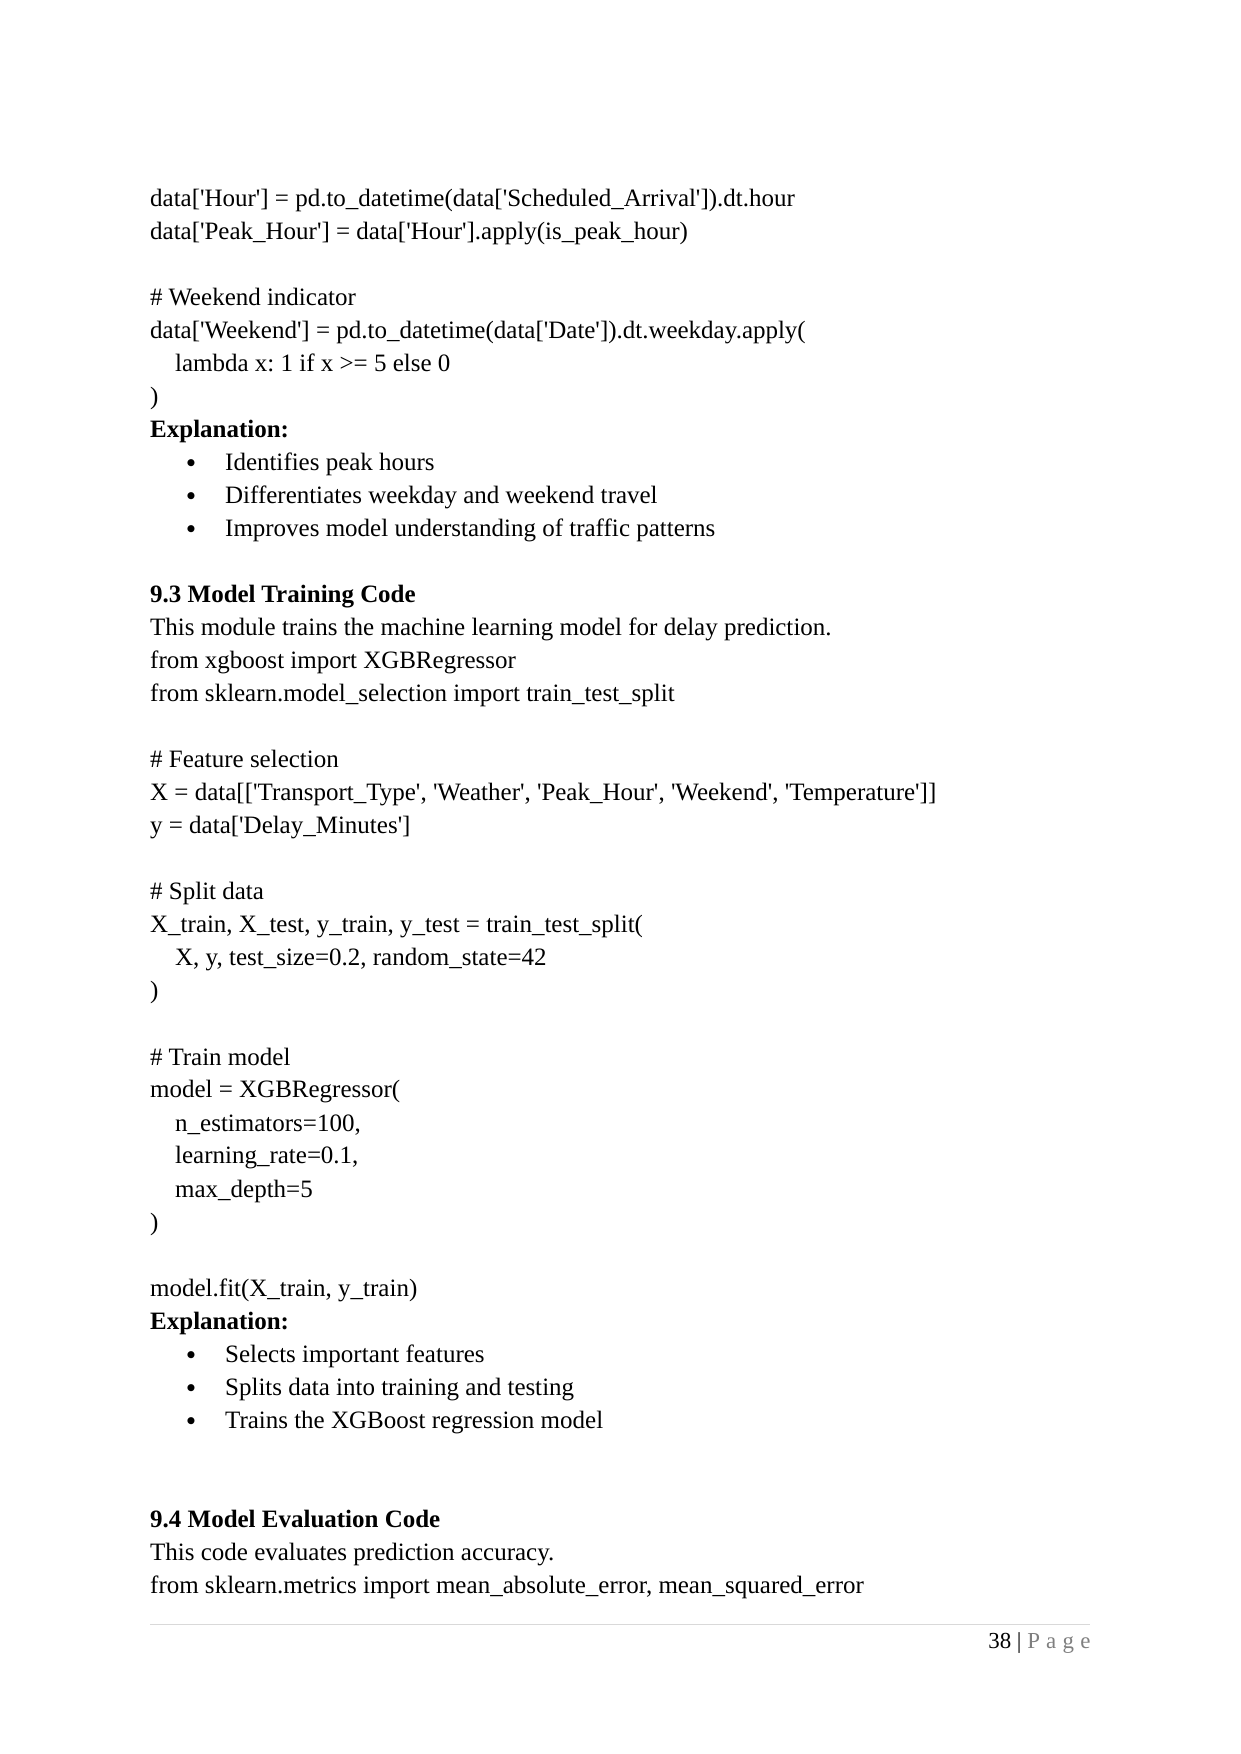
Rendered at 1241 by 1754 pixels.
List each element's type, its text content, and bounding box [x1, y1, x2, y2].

text data['Hour'] = pd.to_datetime(data['Scheduled_Arrival']).dt.hour [150, 183, 1090, 212]
text data['Weekend'] = pd.to_datetime(data['Date']).dt.weekday.apply( [150, 315, 1090, 344]
list Trains the XGBoost regression model [187, 1405, 1090, 1433]
text This code evaluates prediction accuracy. [150, 1537, 1090, 1566]
text model = XGBRegressor( [150, 1074, 1090, 1103]
text from sklearn.model_selection import train_test_split [150, 678, 1090, 707]
text This module trains the machine learning model for delay prediction. [150, 612, 1090, 641]
text ) [150, 1207, 1090, 1235]
list Selects important features [187, 1339, 1090, 1367]
text # Train model [150, 1042, 1090, 1070]
text Explanation: [150, 1306, 1090, 1334]
text ) [150, 381, 1090, 410]
text lambda x: 1 if x >= 5 else 0 [150, 348, 1090, 377]
text max_depth=5 [150, 1174, 1090, 1202]
text data['Peak_Hour'] = data['Hour'].apply(is_peak_hour) [150, 216, 1090, 245]
text from sklearn.metrics import mean_absolute_error, mean_squared_error [150, 1570, 1090, 1599]
text model.fit(X_train, y_train) [150, 1273, 1090, 1301]
list Identifies peak hours [187, 447, 1090, 476]
text learning_rate=0.1, [150, 1141, 1090, 1169]
text Explanation: [150, 414, 1090, 443]
text X, y, test_size=0.2, random_state=42 [150, 942, 1090, 971]
text 9.3 Model Training Code [150, 579, 1090, 608]
text ) [150, 976, 1090, 1004]
list Differentiates weekday and weekend travel [187, 480, 1090, 509]
text from xgboost import XGBRegressor [150, 645, 1090, 674]
list Splits data into training and testing [187, 1372, 1090, 1401]
list Improves model understanding of traffic patterns [187, 513, 1090, 542]
text y = data['Delay_Minutes'] [150, 810, 1090, 839]
text n_estimators=100, [150, 1108, 1090, 1136]
text # Split data [150, 876, 1090, 905]
text # Feature selection [150, 744, 1090, 773]
text # Weekend indicator [150, 282, 1090, 311]
text 9.4 Model Evaluation Code [150, 1504, 1090, 1533]
text X_train, X_test, y_train, y_test = train_test_split( [150, 909, 1090, 938]
text X = data[['Transport_Type', 'Weather', 'Peak_Hour', 'Weekend', 'Temperature']] [150, 777, 1090, 806]
